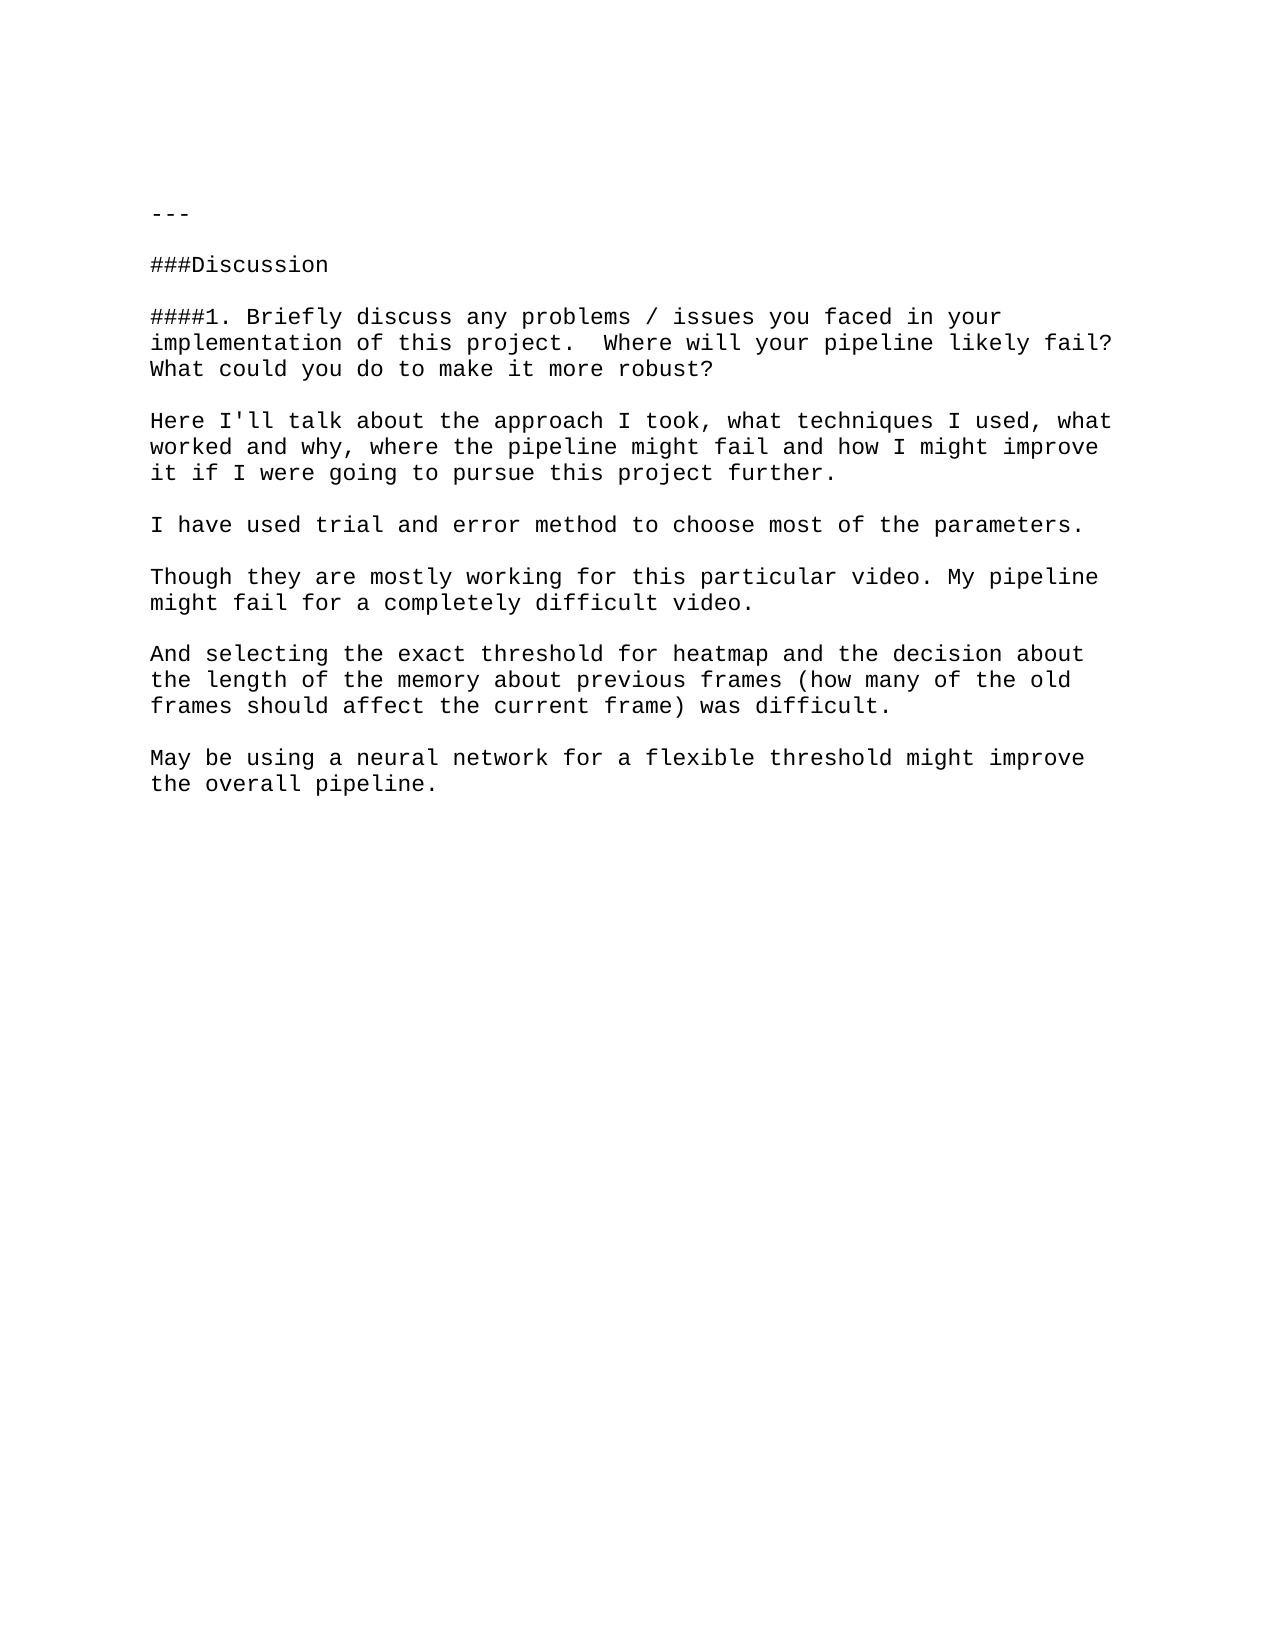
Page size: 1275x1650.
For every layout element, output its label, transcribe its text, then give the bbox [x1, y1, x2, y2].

text ###Discussion [150, 254, 1125, 280]
text Here I'll talk about the approach I took, what techniques I used, what worked and why, where the pipeline might fail and how I might improve it if I were going to pursue this project further. [150, 409, 1125, 487]
text Though they are mostly working for this particular video. My pipeline might fail for a completely difficult video. [150, 565, 1125, 617]
text May be using a neural network for a flexible threshold might improve the overall pipeline. [150, 747, 1125, 798]
text --- [150, 202, 1125, 228]
text I have used trial and error method to choose most of the parameters. [150, 513, 1125, 539]
text And selecting the exact threshold for heatmap and the decision about the length of the memory about previous frames (how many of the old frames should affect the current frame) was difficult. [150, 643, 1125, 721]
text ####1. Briefly discuss any problems / issues you faced in your implementation of this project. Where will your pipeline likely fail? What could you do to make it more robust? [150, 306, 1125, 383]
